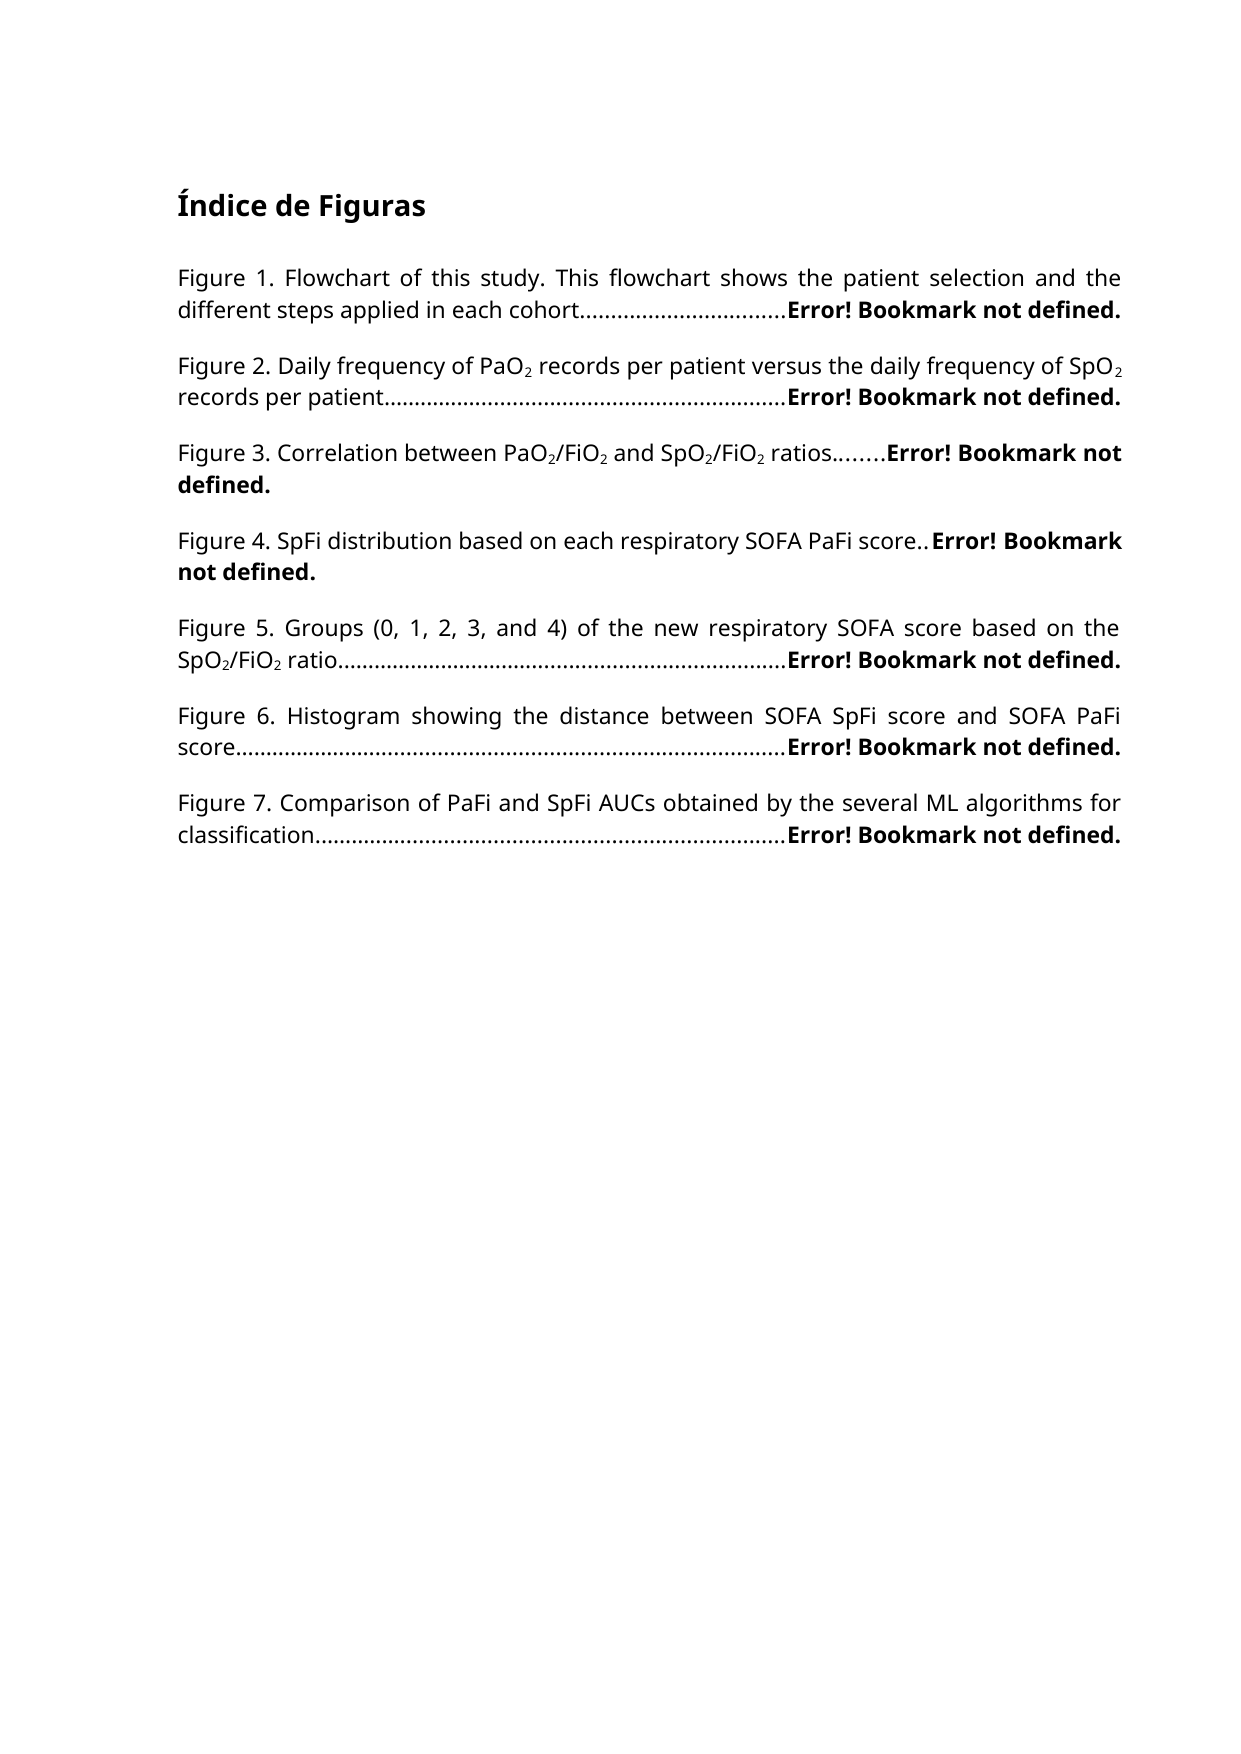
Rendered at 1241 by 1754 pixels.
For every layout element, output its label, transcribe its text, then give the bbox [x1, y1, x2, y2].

text Figure 6. Histogram showing the distance between SOFA SpFi score and SOFA PaFi score. Error! Bookmark not defined. [177, 700, 1122, 762]
text Figure 7. Comparison of PaFi and SpFi AUCs obtained by the several ML algorithms for classification. Error! Bookmark not defined. [177, 787, 1122, 850]
text Figure 2. Daily frequency of PaO2 records per patient versus the daily frequency of SpO2 records per patient. Error! Bookmark not defined. [177, 350, 1122, 412]
text Figure 1. Flowchart of this study. This flowchart shows the patient selection and the different steps applied in each cohort. Error! Bookmark not defined. [177, 262, 1122, 325]
text Figure 3. Correlation between PaO2/FiO2 and SpO2/FiO2 ratios. Error! Bookmark not defined. [177, 437, 1122, 500]
subtitle Índice de Figuras [177, 185, 1122, 225]
text Figure 4. SpFi distribution based on each respiratory SOFA PaFi score. Error! Bookmark not defined. [177, 525, 1122, 587]
text Figure 5. Groups (0, 1, 2, 3, and 4) of the new respiratory SOFA score based on the SpO2/FiO2 ratio. Error! Bookmark not defined. [177, 612, 1122, 675]
